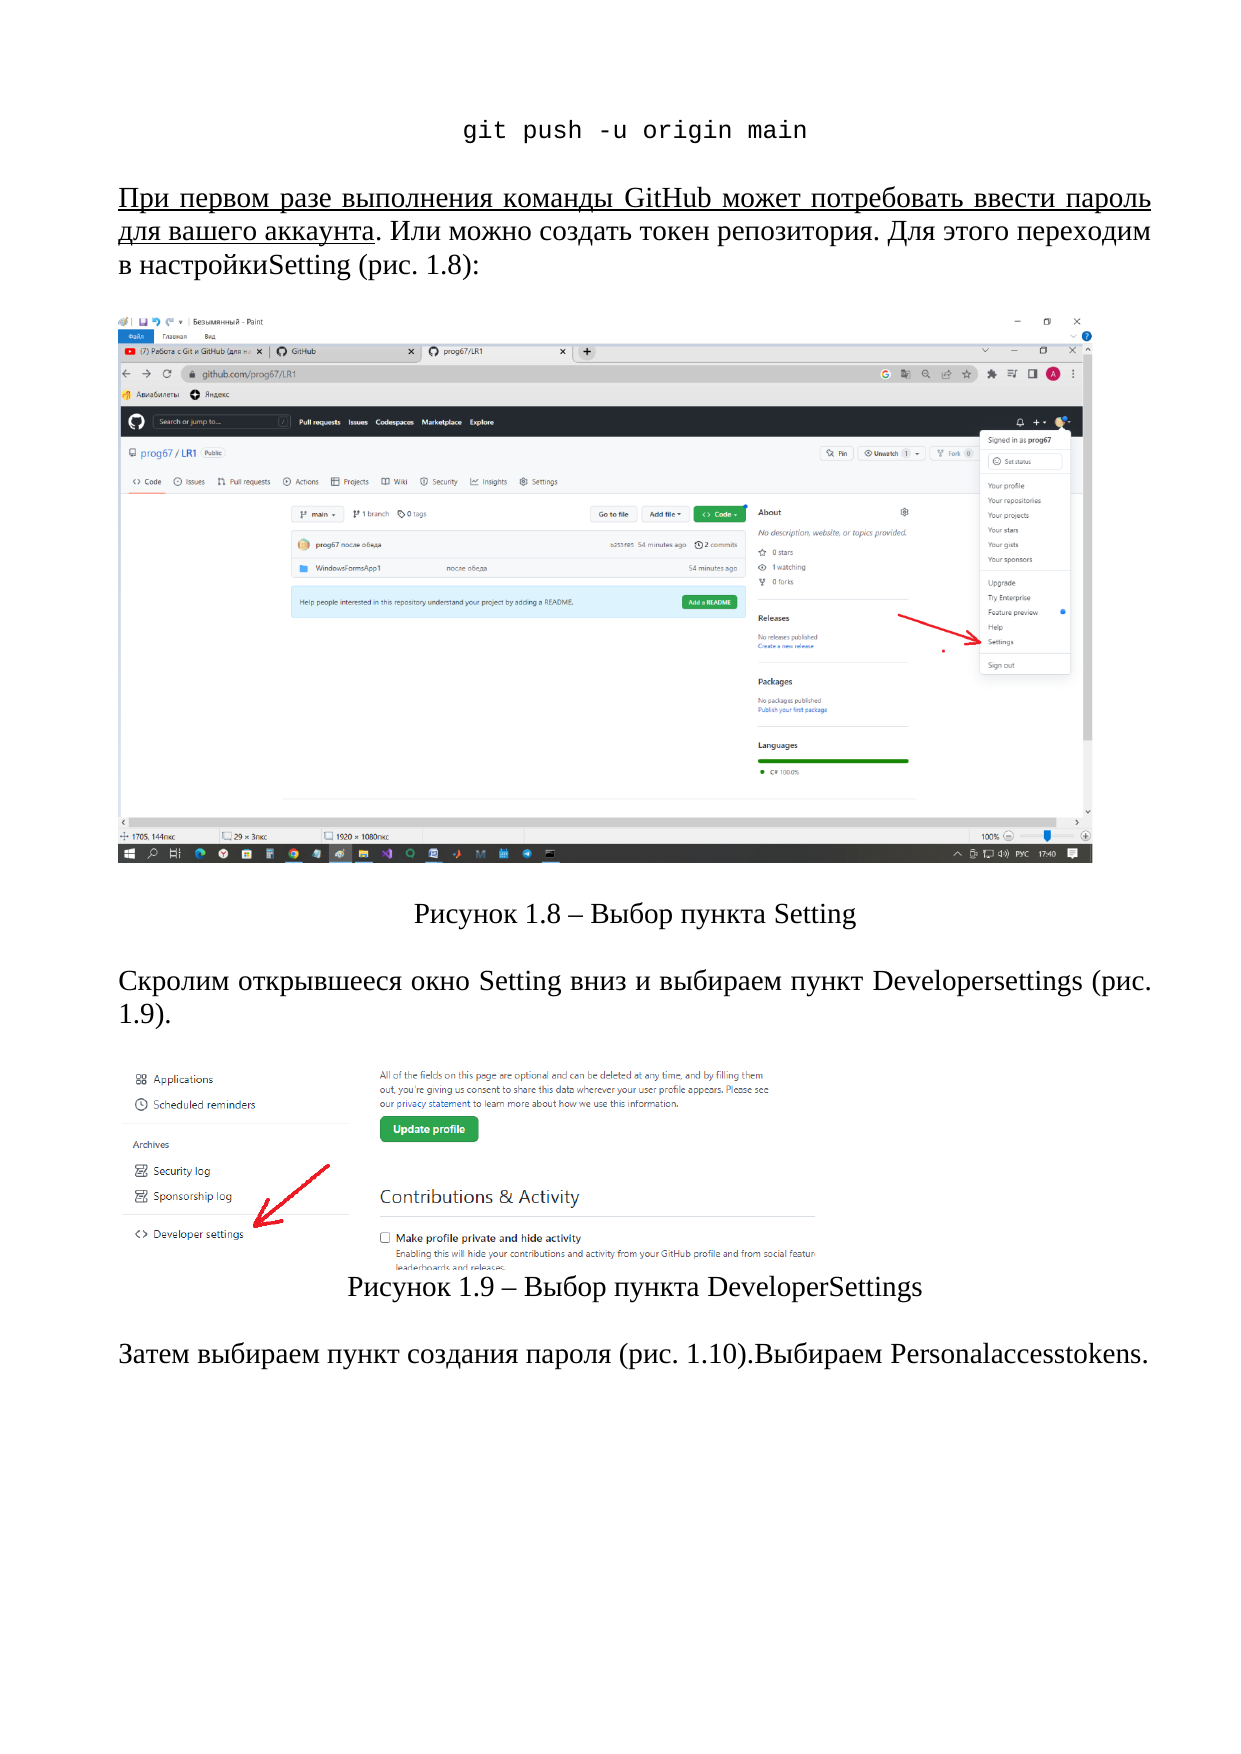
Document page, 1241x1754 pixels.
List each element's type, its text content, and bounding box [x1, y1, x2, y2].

text Затем выбираем пункт создания пароля (рис. 1.10).Выбираем Personalaccesstokens. [118, 1336, 1152, 1370]
text Рисунок 1.8 – Выбор пункта Setting [118, 896, 1152, 929]
text При первом разе выполнения команды GitHub может потребовать ввести пароль для вашего аккаунта. Или можно создать токен репозитория. Для этого переходим в настройкиSetting (рис. 1.8): [118, 180, 1152, 281]
text git push -u origin main [118, 118, 1152, 146]
picture [118, 314, 1093, 863]
picture [118, 1063, 815, 1270]
text Скролим открывшееся окно Setting вниз и выбираем пункт Developersettings (рис. 1.9). [118, 963, 1152, 1030]
text Рисунок 1.9 – Выбор пункта DeveloperSettings [118, 1269, 1152, 1303]
